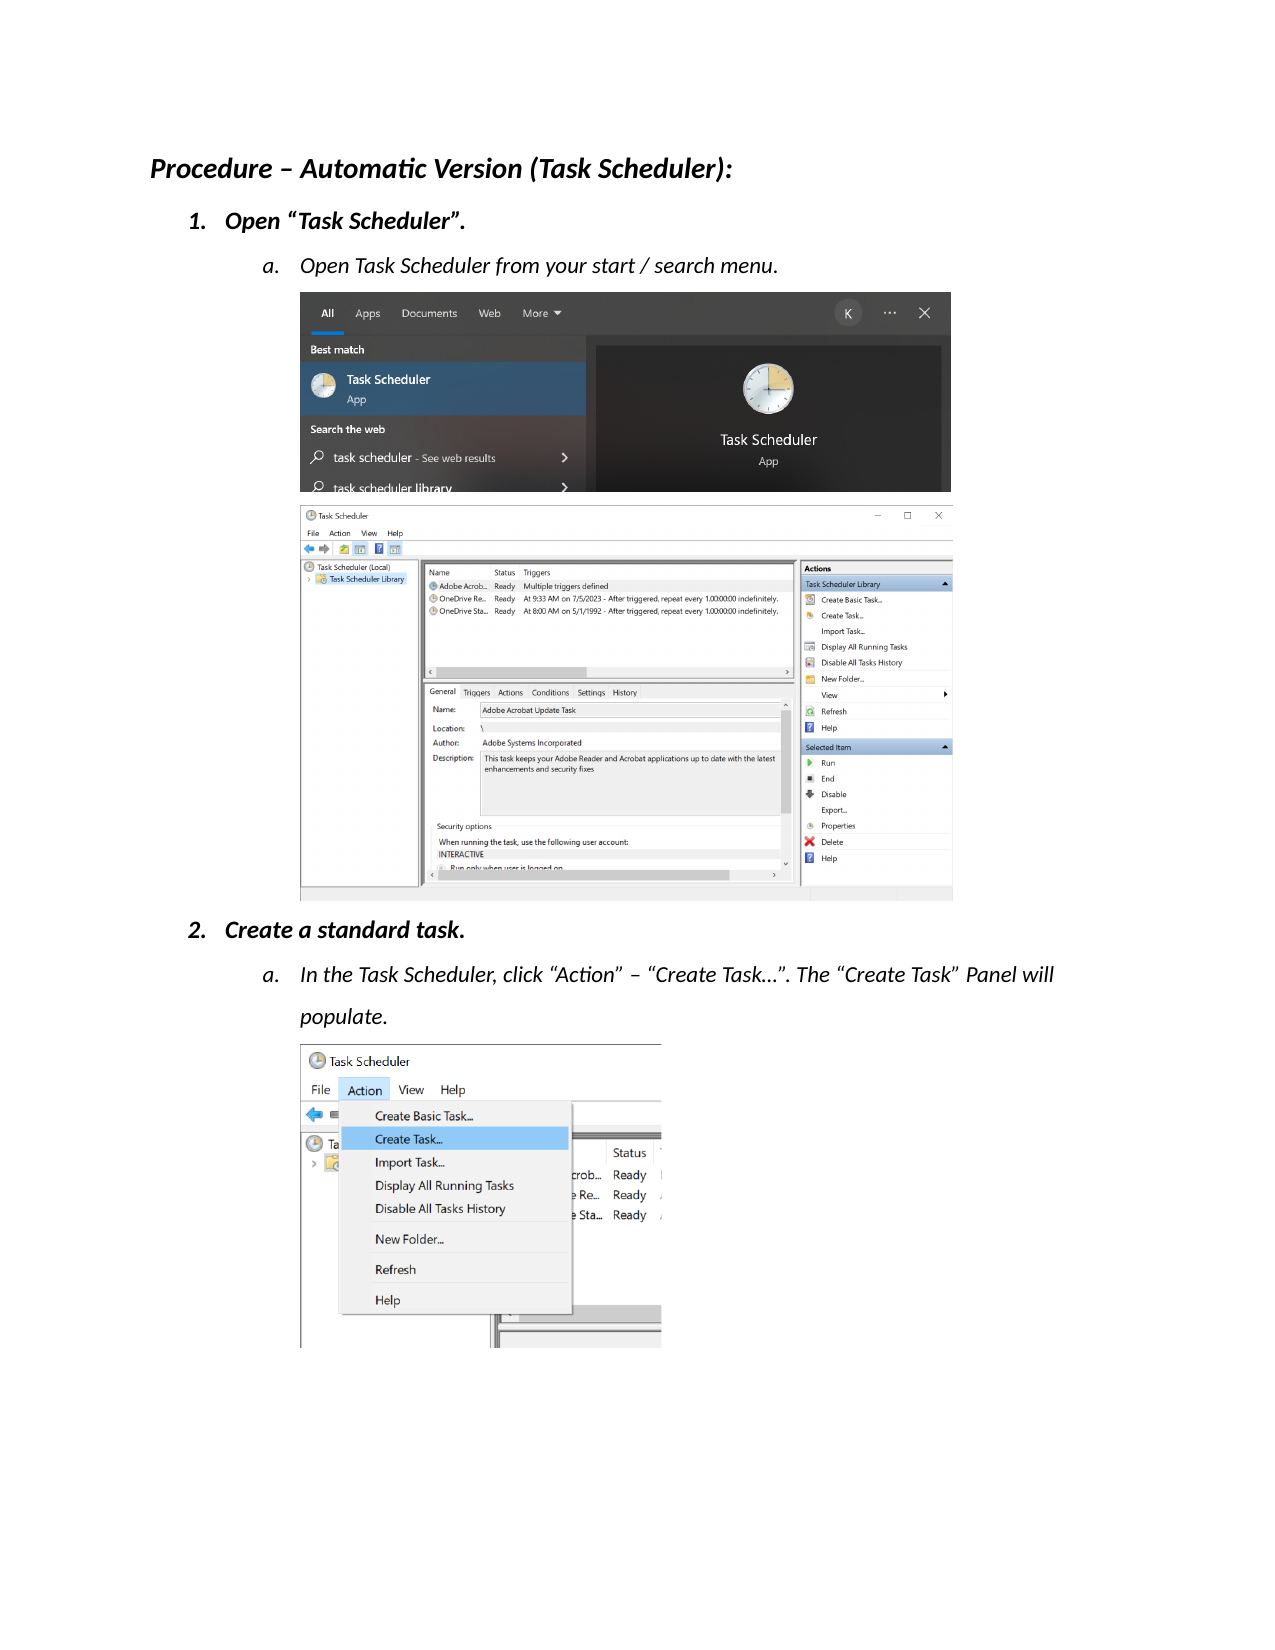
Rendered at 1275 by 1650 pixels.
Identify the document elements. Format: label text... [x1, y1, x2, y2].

list Create a standard task. [187, 914, 1125, 945]
text Procedure – Automatic Version (Task Scheduler): [150, 150, 1125, 186]
picture [300, 292, 951, 492]
list In the Task Scheduler, click “Action” – “Create Task…”. The “Create Task” Panel will populate. [262, 960, 1125, 1030]
picture [300, 505, 953, 901]
picture [300, 1044, 662, 1348]
list Open “Task Scheduler”. [187, 205, 1125, 236]
list Open Task Scheduler from your start / search menu. [262, 251, 1125, 279]
